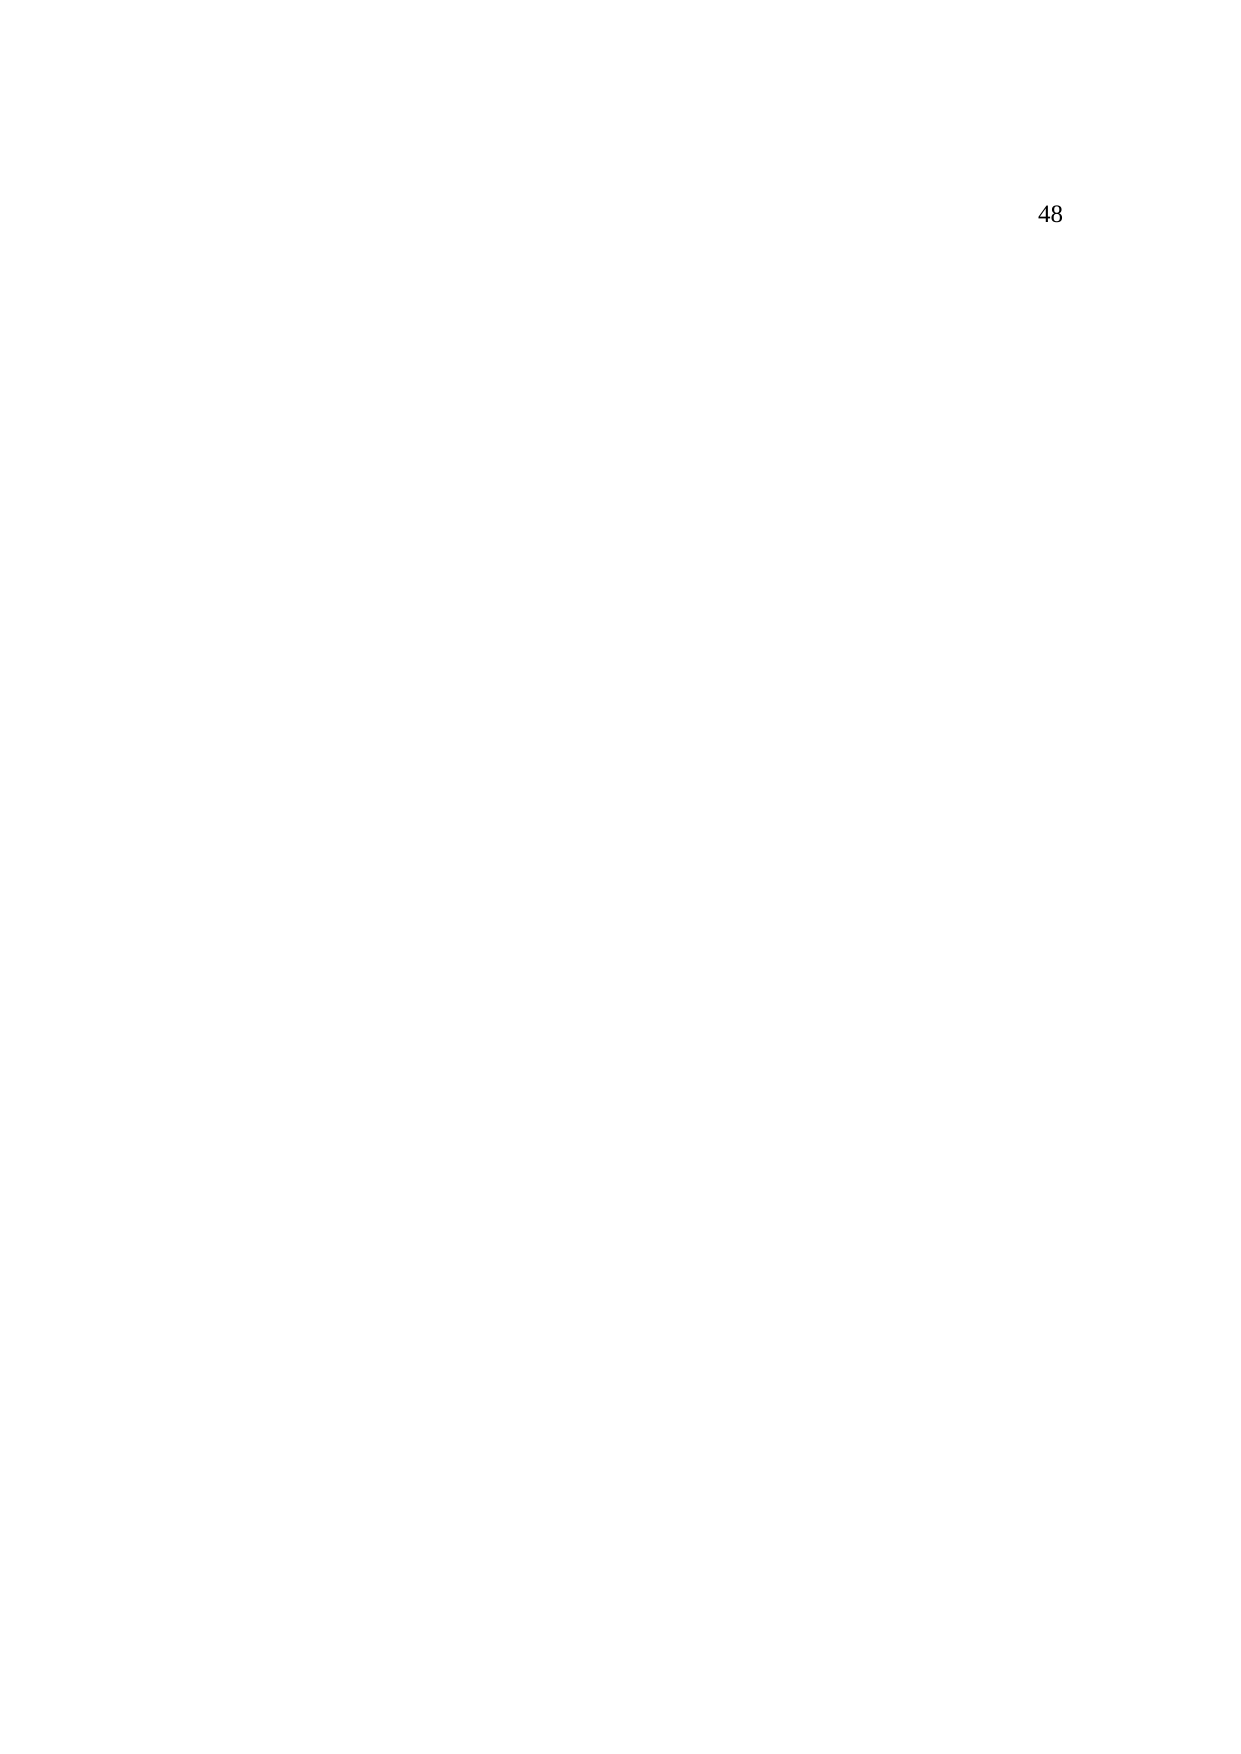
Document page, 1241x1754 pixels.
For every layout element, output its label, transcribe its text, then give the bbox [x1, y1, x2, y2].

text 48 [150, 199, 1063, 228]
